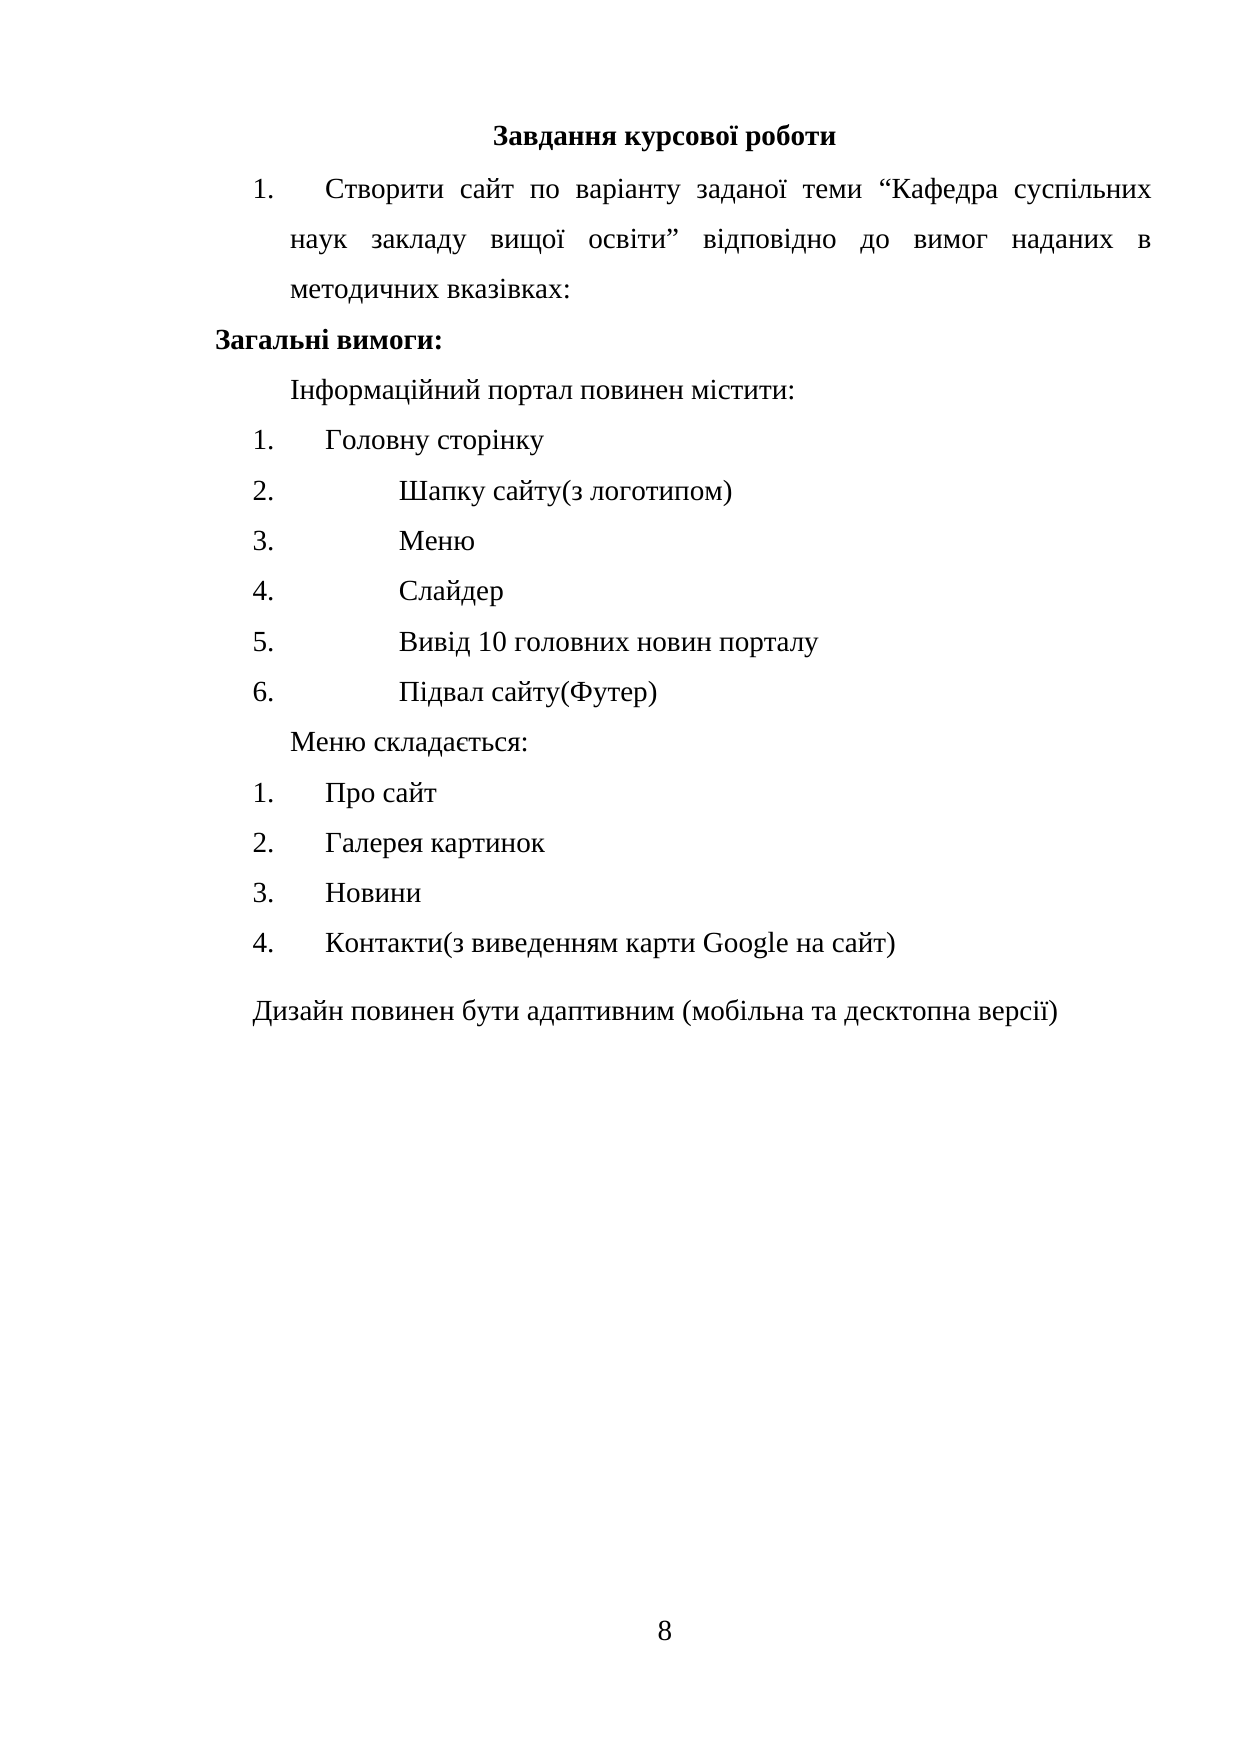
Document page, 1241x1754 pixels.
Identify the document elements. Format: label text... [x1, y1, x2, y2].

list Шапку сайту(з логотипом) [252, 473, 1152, 506]
list Підвал сайту(Футер) [252, 674, 1152, 708]
list Меню [252, 523, 1152, 557]
text Інформаційний портал повинен містити: [290, 372, 1152, 406]
list Галерея картинок [252, 825, 1152, 858]
text Меню складається: [290, 724, 1152, 758]
list Про сайт [252, 775, 1152, 808]
list Новини [252, 875, 1152, 909]
text Дизайн повинен бути адаптивним (мобільна та десктопна версії) [252, 993, 1152, 1026]
text Загальні вимоги: [215, 322, 1152, 355]
list Головну сторінку [252, 422, 1152, 456]
list Слайдер [252, 573, 1152, 607]
list Створити сайт по варіанту заданої теми “Кафедра суспільних наук закладу вищої освіти” відповідно до вимог наданих в методичних вказівках: [252, 171, 1152, 305]
text Завдання курсової роботи [177, 118, 1152, 152]
list Контакти(з виведенням карти Google на сайт) [252, 926, 1152, 959]
list Вивід 10 головних новин порталу [252, 624, 1152, 657]
